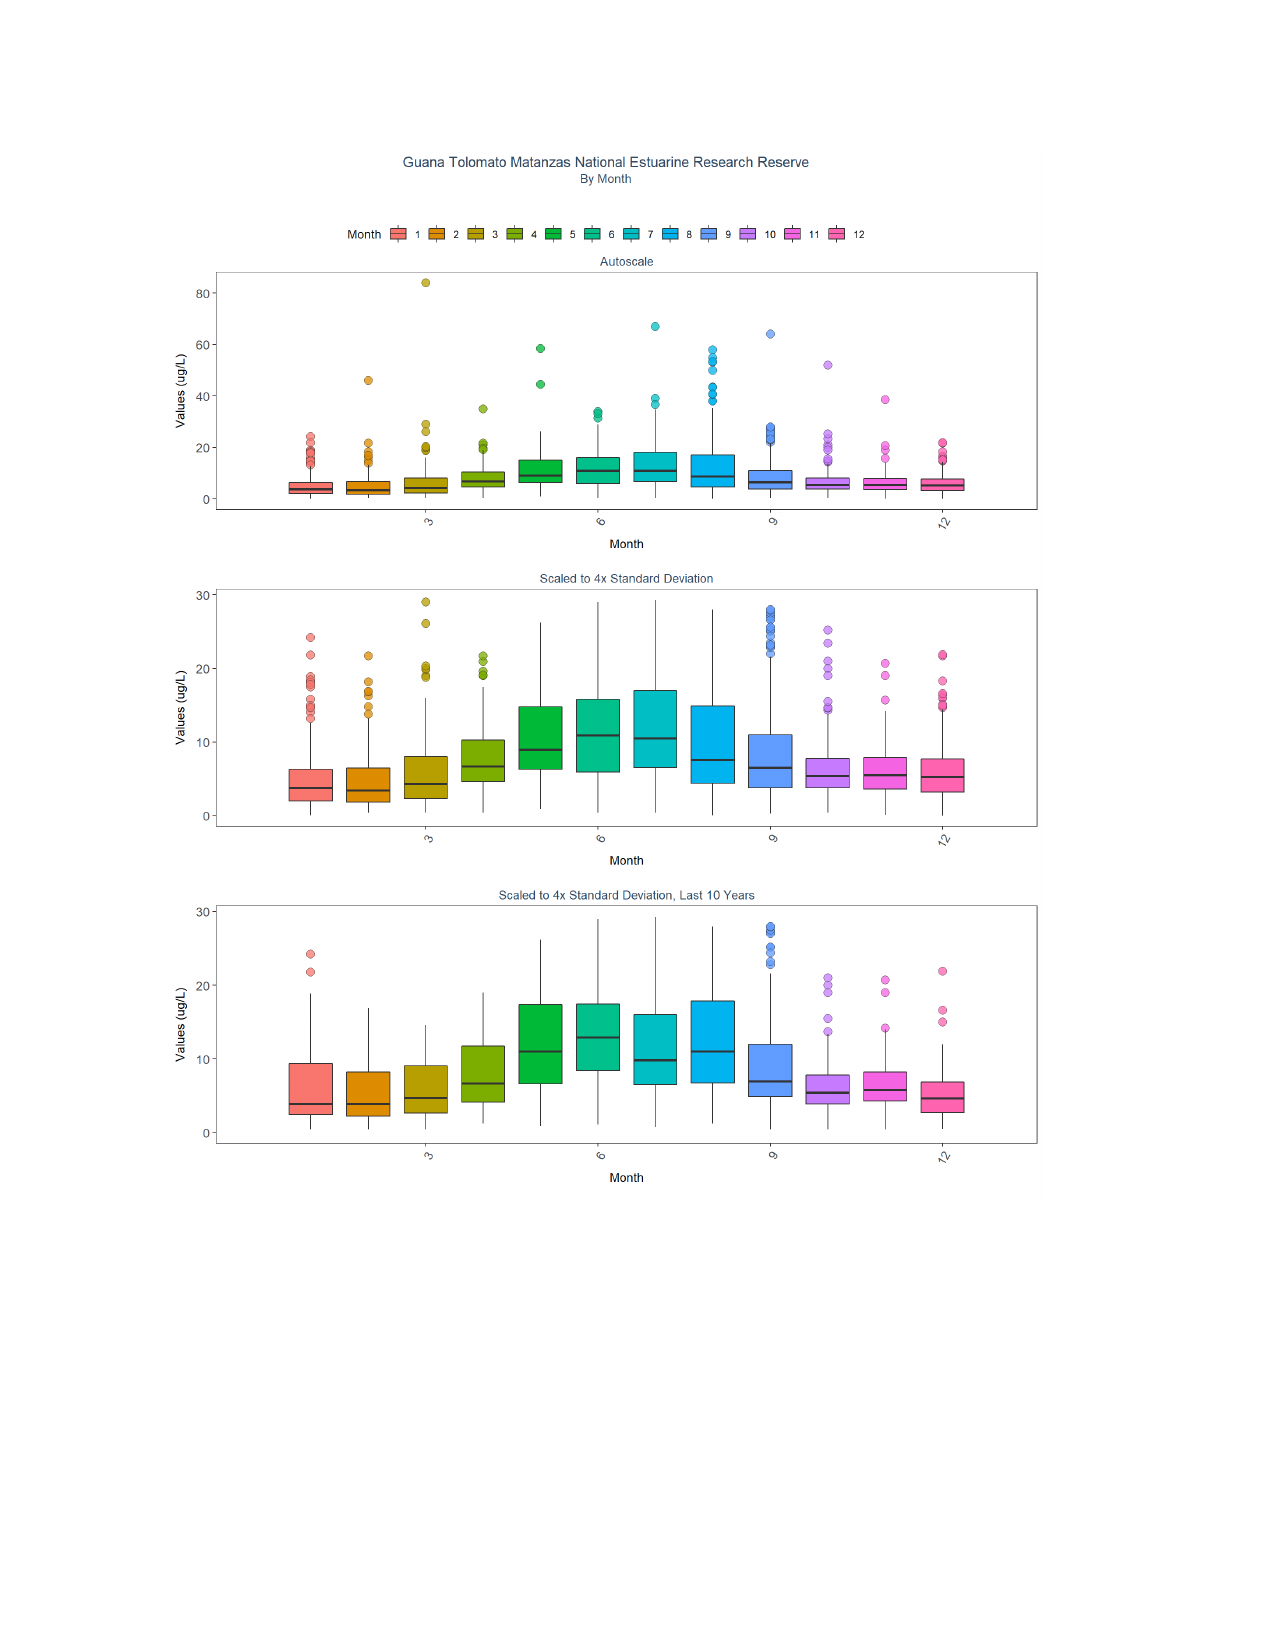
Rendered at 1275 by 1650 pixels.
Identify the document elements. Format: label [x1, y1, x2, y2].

picture [168, 150, 1044, 1200]
